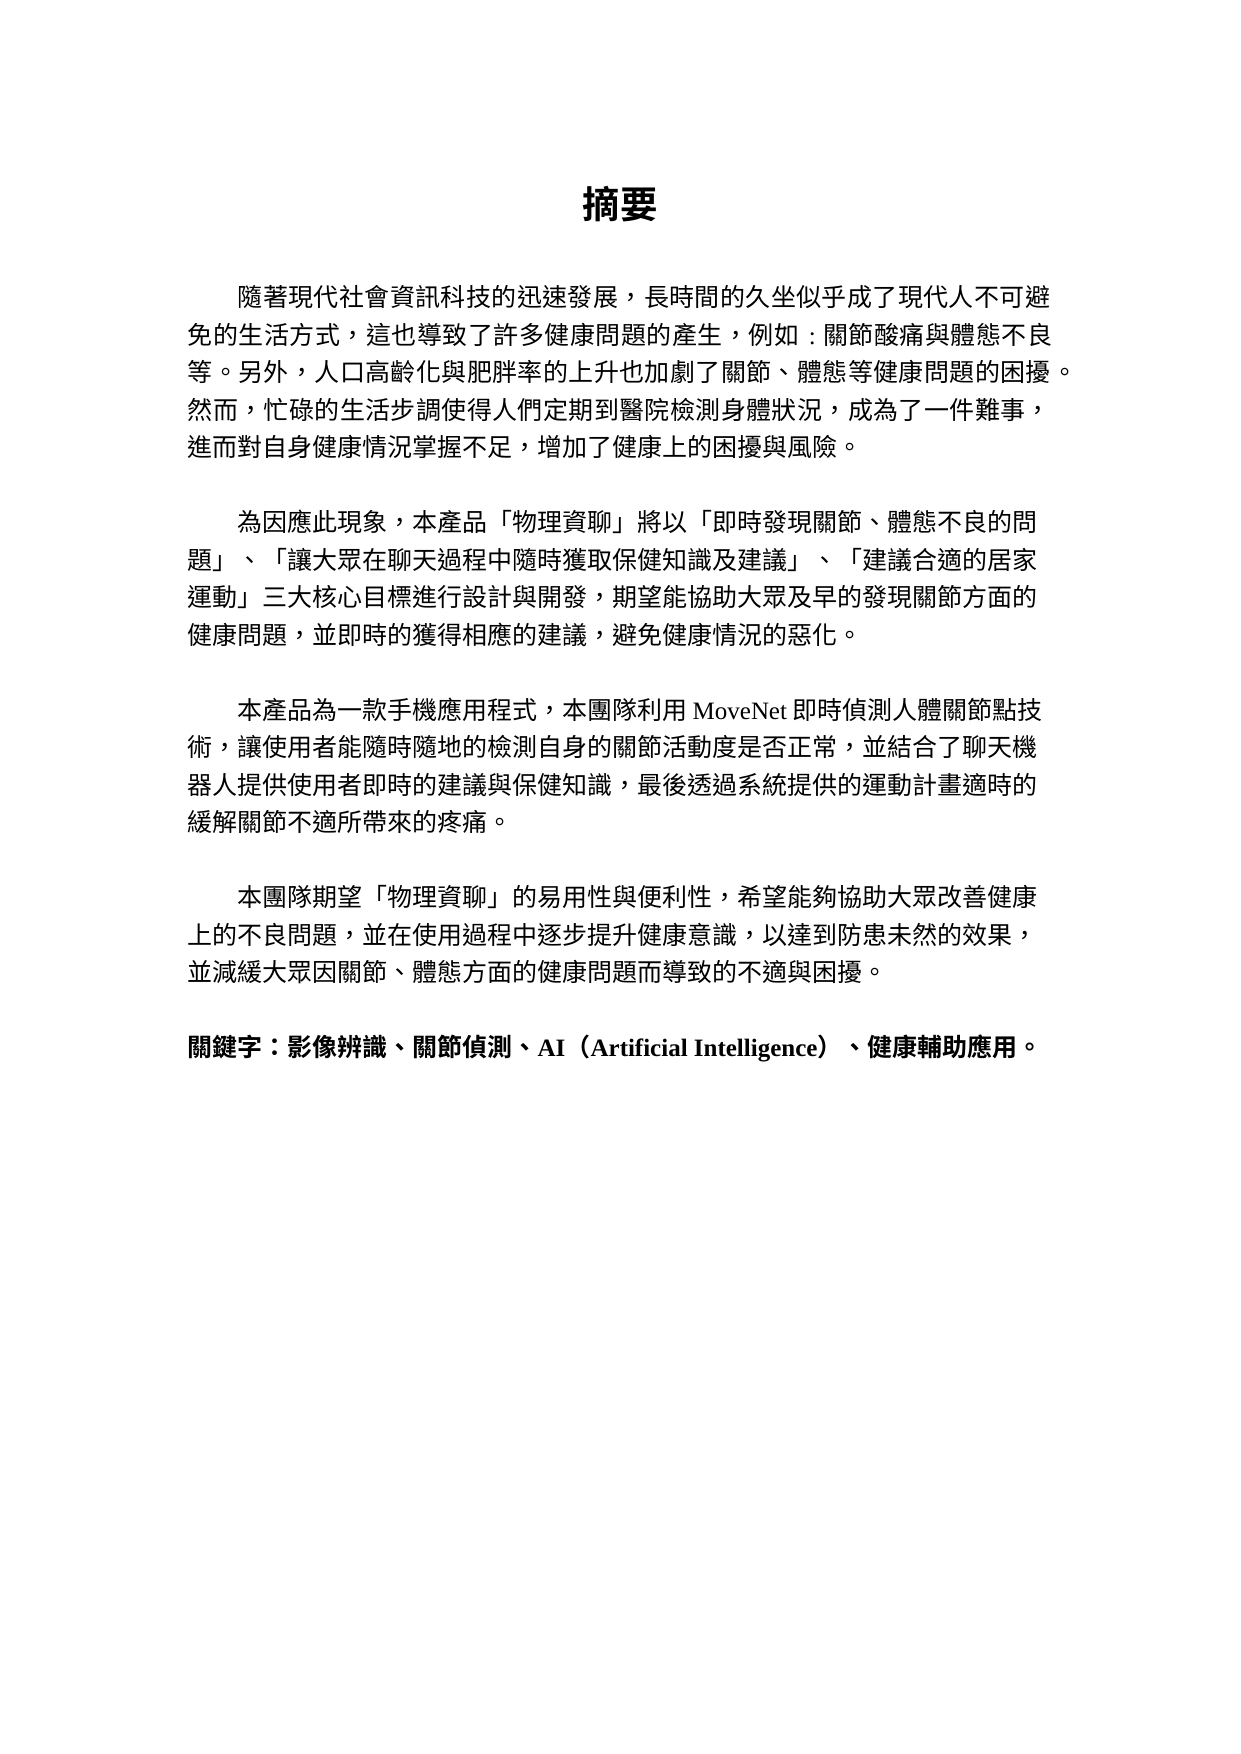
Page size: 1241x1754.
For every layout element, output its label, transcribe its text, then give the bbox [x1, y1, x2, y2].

text 為因應此現象，本產品「物理資聊」將以「即時發現關節、體態不良的問題」、「讓大眾在聊天過程中隨時獲取保健知識及建議」、「建議合適的居家運動」三大核心目標進行設計與開發，期望能協助大眾及早的發現關節方面的健康問題，並即時的獲得相應的建議，避免健康情況的惡化。 [187, 502, 1053, 652]
text 關鍵字：影像辨識、關節偵測、AI（Artificial Intelligence）、健康輔助應用。 [187, 1027, 1053, 1064]
text 摘要 [187, 164, 1053, 239]
text 隨著現代社會資訊科技的迅速發展，長時間的久坐似乎成了現代人不可避免的生活方式，這也導致了許多健康問題的產生，例如 : 關節酸痛與體態不良等。另外，人口高齡化與肥胖率的上升也加劇了關節、體態等健康問題的困擾。然而，忙碌的生活步調使得人們定期到醫院檢測身體狀況，成為了一件難事，進而對自身健康情況掌握不足，增加了健康上的困擾與風險。 [187, 277, 1053, 464]
text 本產品為一款手機應用程式，本團隊利用MoveNet即時偵測人體關節點技術，讓使用者能隨時隨地的檢測自身的關節活動度是否正常，並結合了聊天機器人提供使用者即時的建議與保健知識，最後透過系統提供的運動計畫適時的緩解關節不適所帶來的疼痛。 [187, 689, 1053, 839]
text 本團隊期望「物理資聊」的易用性與便利性，希望能夠協助大眾改善健康上的不良問題，並在使用過程中逐步提升健康意識，以達到防患未然的效果，並減緩大眾因關節、體態方面的健康問題而導致的不適與困擾。 [187, 877, 1053, 989]
